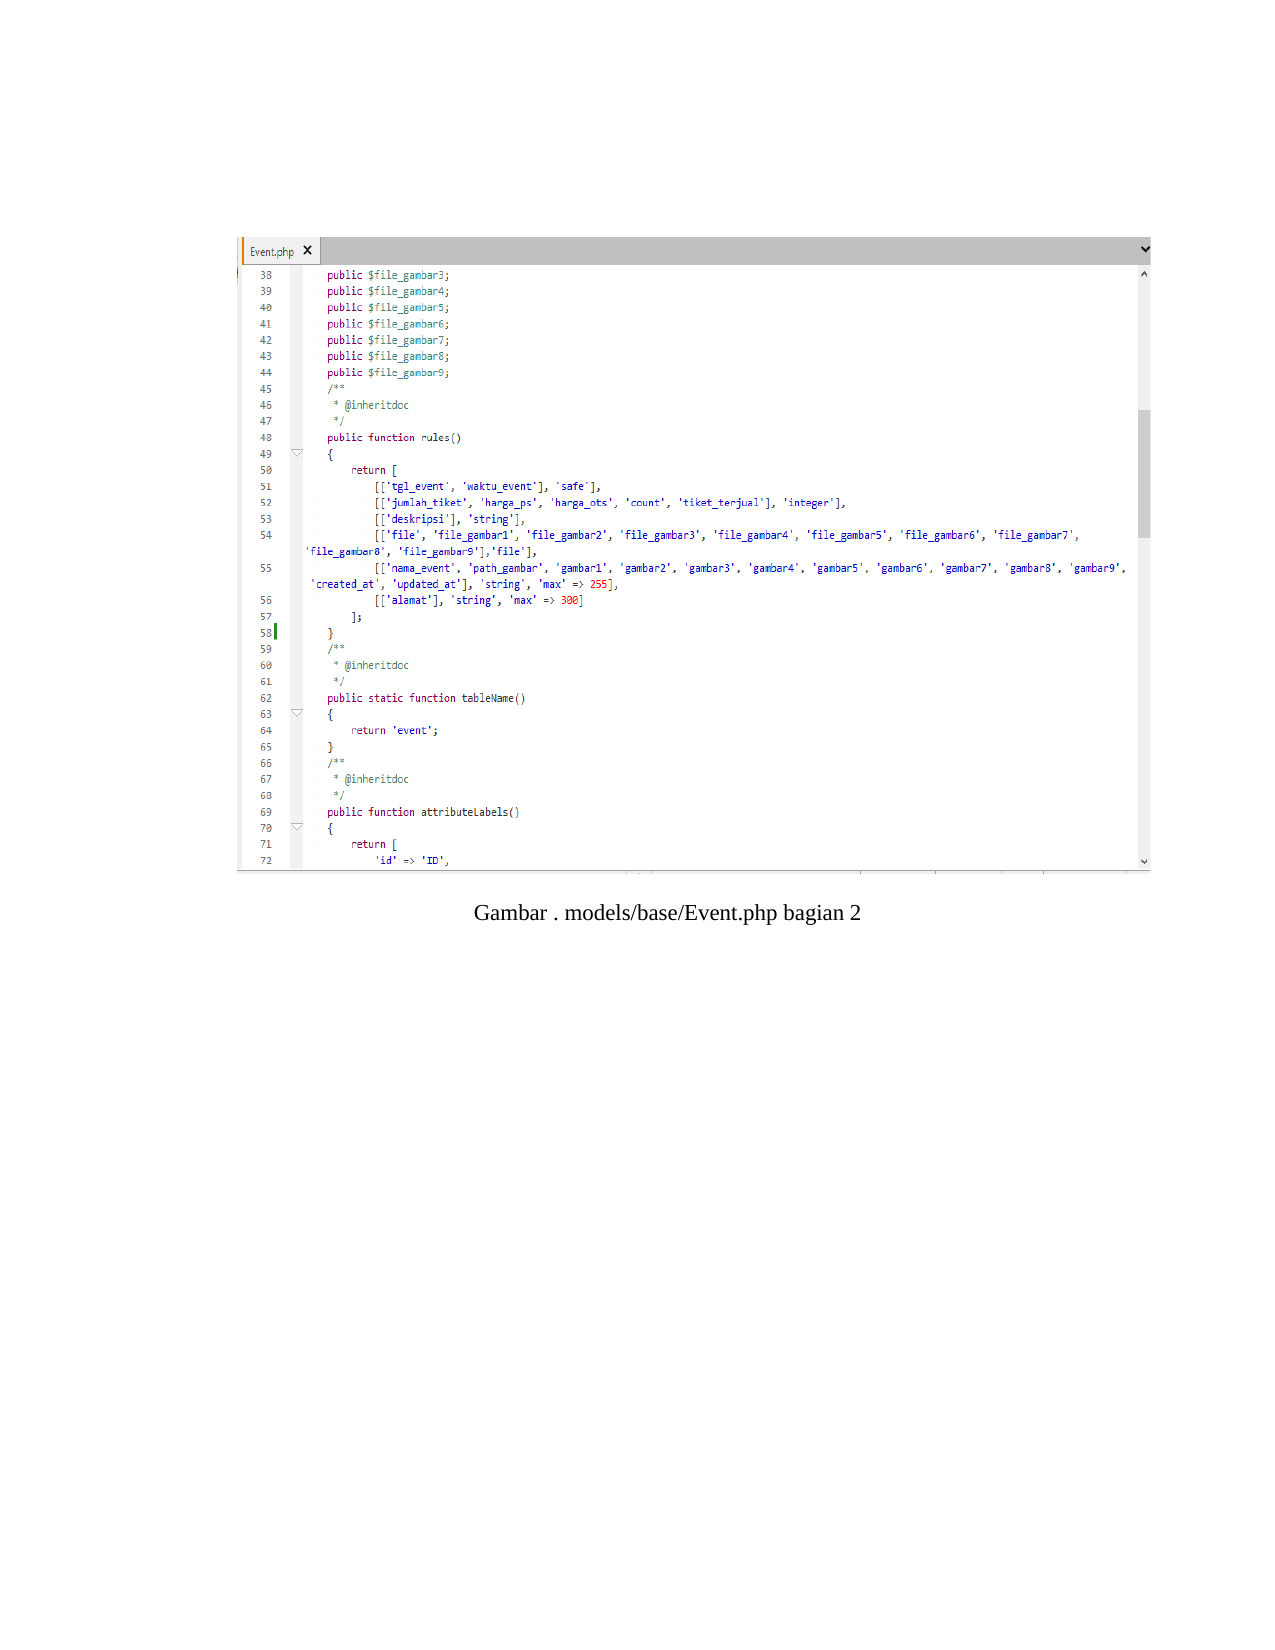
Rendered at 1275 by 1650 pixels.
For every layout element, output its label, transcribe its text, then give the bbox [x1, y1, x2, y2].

text Gambar . models/base/Event.php bagian 2 [237, 898, 1098, 925]
picture [237, 237, 1151, 874]
